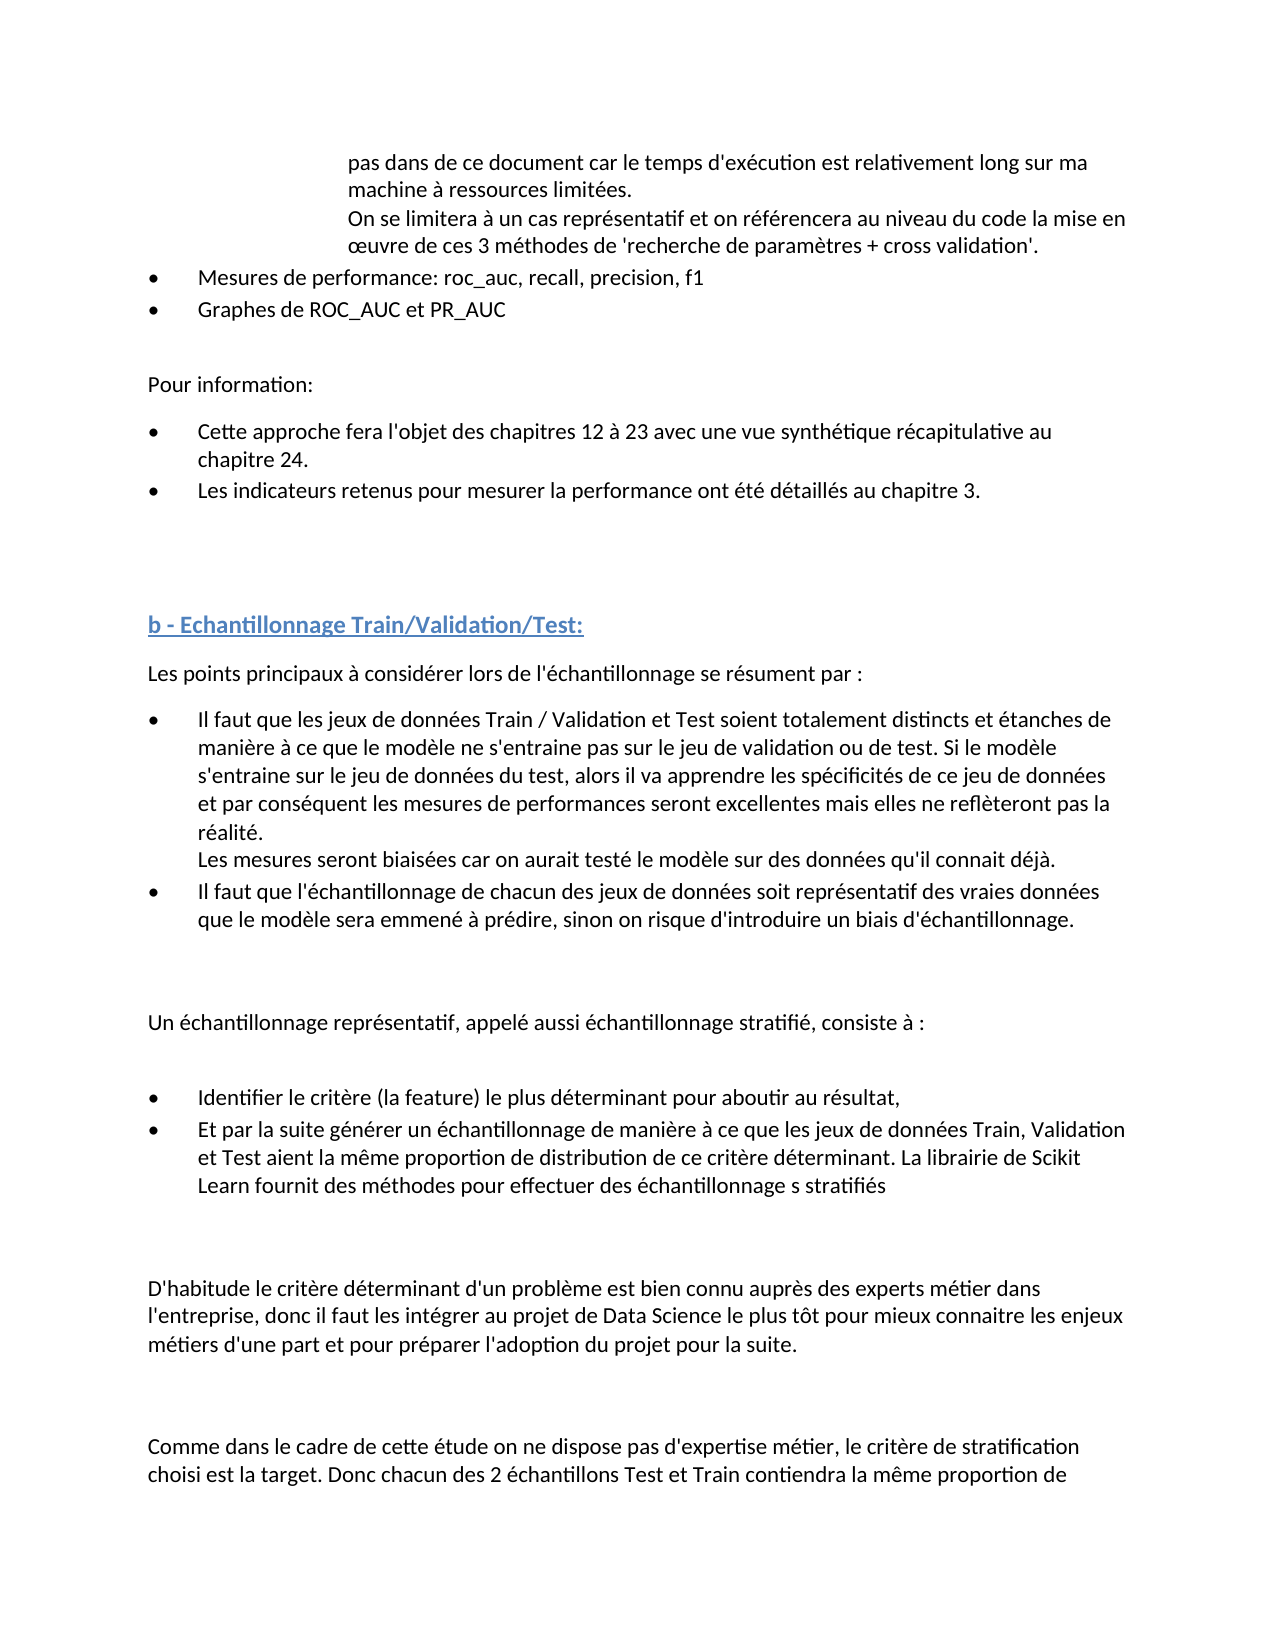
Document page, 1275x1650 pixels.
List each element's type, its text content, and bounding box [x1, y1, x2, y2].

list Cette approche fera l'objet des chapitres 12 à 23 avec une vue synthétique récapitulative au chapitre 24. [148, 417, 1127, 473]
list Les indicateurs retenus pour mesurer la performance ont été détaillés au chapitre 3. [148, 477, 1127, 589]
text D'habitude le critère déterminant d'un problème est bien connu auprès des experts métier dans l'entreprise, donc il faut les intégrer au projet de Data Science le plus tôt pour mieux connaitre les enjeux métiers d'une part et pour préparer l'adoption du projet pour la suite. [148, 1274, 1127, 1414]
list Il faut que les jeux de données Train / Validation et Test soient totalement distincts et étanches de manière à ce que le modèle ne s'entraine pas sur le jeu de validation ou de test. Si le modèle s'entraine sur le jeu de données du test, alors il va apprendre les spécificités de ce jeu de données et par conséquent les mesures de performances seront excellentes mais elles ne reflèteront pas la réalité. Les mesures seront biaisées car on aurait testé le modèle sur des données qu'il connait déjà. [148, 706, 1127, 874]
text Un échantillonnage représentatif, appelé aussi échantillonnage stratifié, consiste à : [148, 1008, 1127, 1064]
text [148, 1432, 1127, 1488]
list Identifier le critère (la feature) le plus déterminant pour aboutir au résultat, [148, 1083, 1127, 1111]
text Pour information: [148, 370, 1127, 398]
list Et par la suite générer un échantillonnage de manière à ce que les jeux de données Train, Validation et Test aient la même proportion de distribution de ce critère déterminant. La librairie de Scikit Learn fournit des méthodes pour effectuer des échantillonnage s stratifiés [148, 1115, 1127, 1255]
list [298, 148, 1127, 260]
text Les points principaux à considérer lors de l'échantillonnage se résument par : [148, 659, 1127, 687]
list Il faut que l'échantillonnage de chacun des jeux de données soit représentatif des vraies données que le modèle sera emmené à prédire, sinon on risque d'introduire un biais d'échantillonnage. [148, 877, 1127, 989]
list Graphes de ROC_AUC et PR_AUC [148, 295, 1127, 351]
list Mesures de performance: roc_auc, recall, precision, f1 [148, 263, 1127, 291]
subtitle b - Echantillonnage Train/Validation/Test: [148, 609, 1127, 640]
